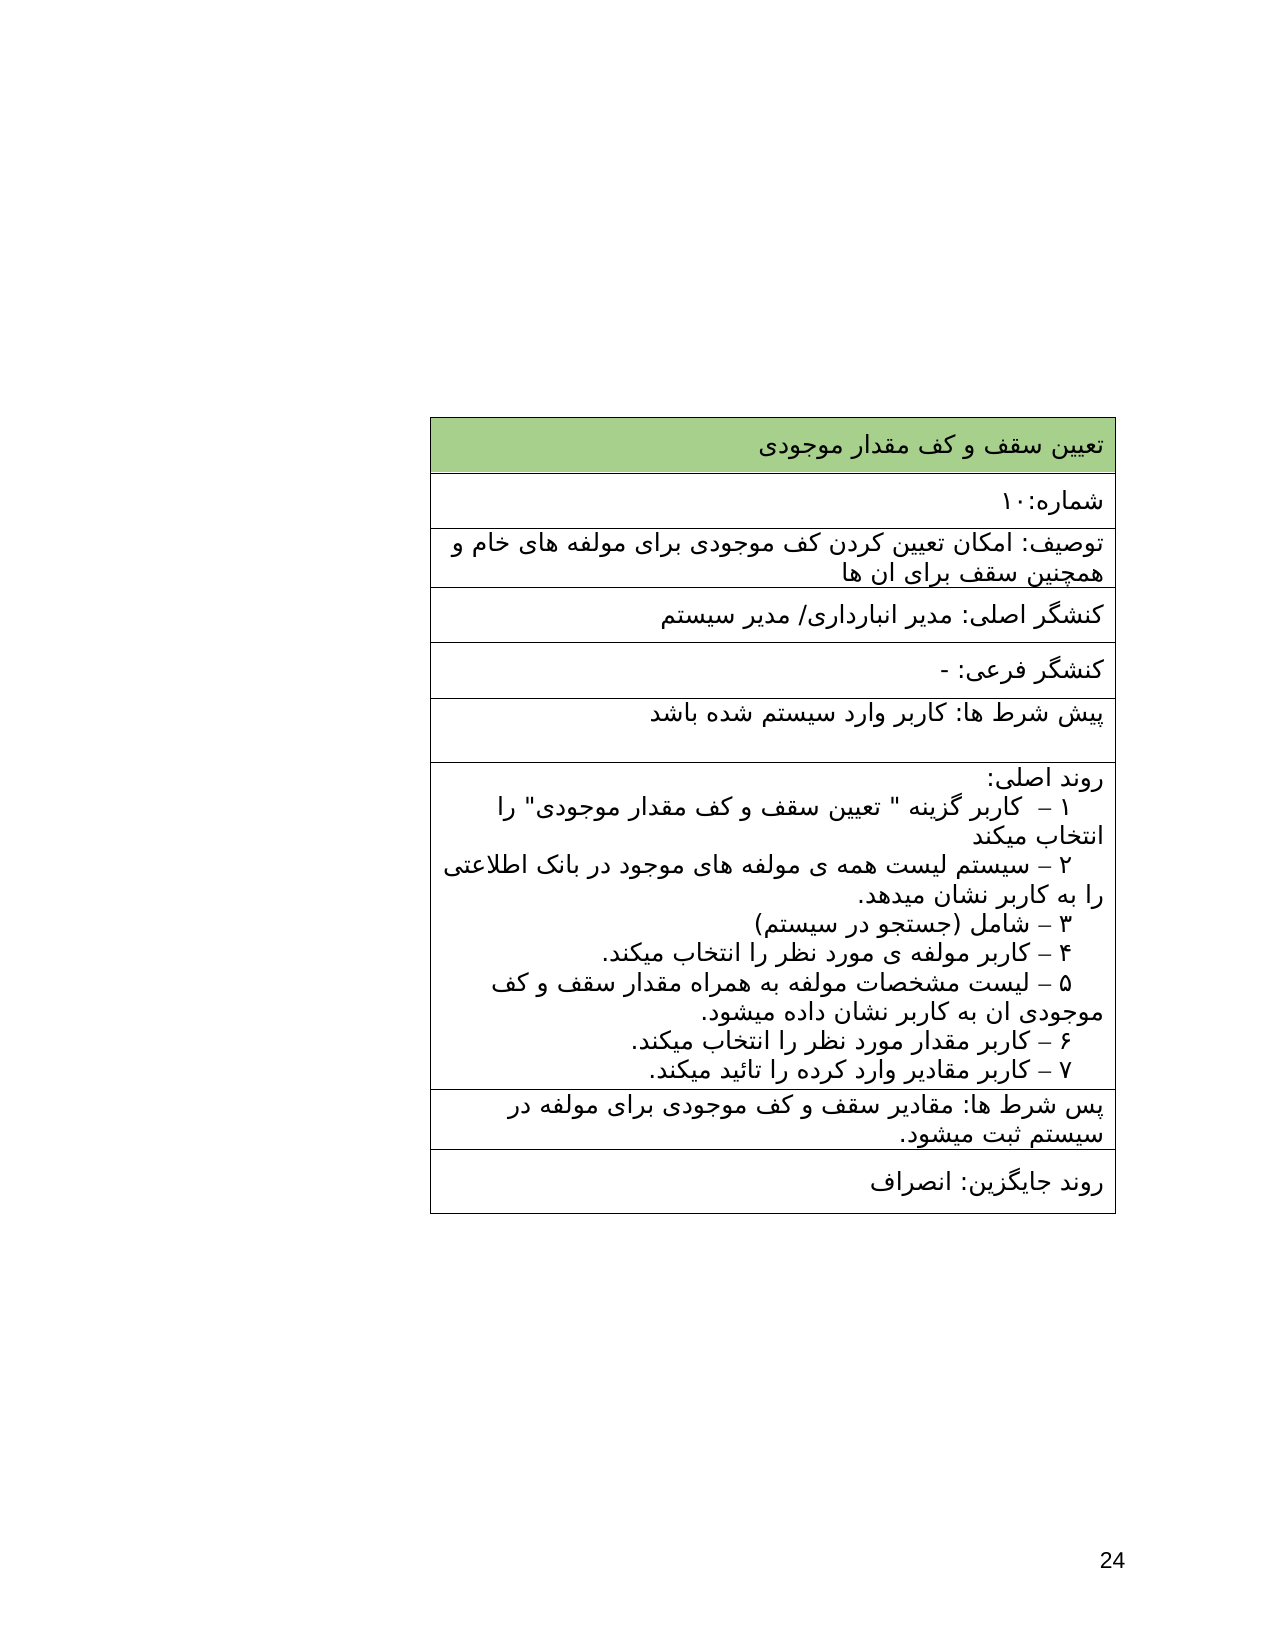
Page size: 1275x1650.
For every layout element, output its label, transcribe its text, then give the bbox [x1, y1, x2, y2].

table_cell پیش شرط ها: کاربر وارد سیستم شده باشد [431, 699, 1115, 762]
table_cell روند اصلی: ۱ – کاربر گزینه " تعیین سقف و کف مقدار موجودی" را انتخاب میکند ۲ – سیستم لیست همه ی مولفه های موجود در بانک اطلاعتی را به کاربر نشان میدهد. ۳ – شامل (جستجو در سیستم) ۴ – کاربر مولفه ی مورد نظر را انتخاب میکند. ۵ – لیست مشخصات مولفه به همراه مقدار سقف و کف موجودی ان به کاربر نشان داده میشود. ۶ – کاربر مقدار مورد نظر را انتخاب میکند. ۷ – کاربر مقادیر وارد کرده را تائید میکند. [431, 763, 1115, 1089]
table_cell شماره:۱۰ [431, 474, 1115, 528]
table_cell کنشگر فرعی: - [431, 643, 1115, 697]
table_cell روند جایگزین: انصراف [431, 1150, 1115, 1213]
table_cell کنشگر اصلی: مدیر انبارداری/ مدیر سیستم [431, 588, 1115, 642]
table_header تعیین سقف و کف مقدار موجودی [431, 418, 1115, 472]
table_cell توصیف: امکان تعیین کردن کف موجودی برای مولفه های خام و همچنین سقف برای ان ها [431, 529, 1115, 587]
table_cell پس شرط ها: مقادیر سقف و کف موجودی برای مولفه در سیستم ثبت میشود. [431, 1090, 1115, 1148]
